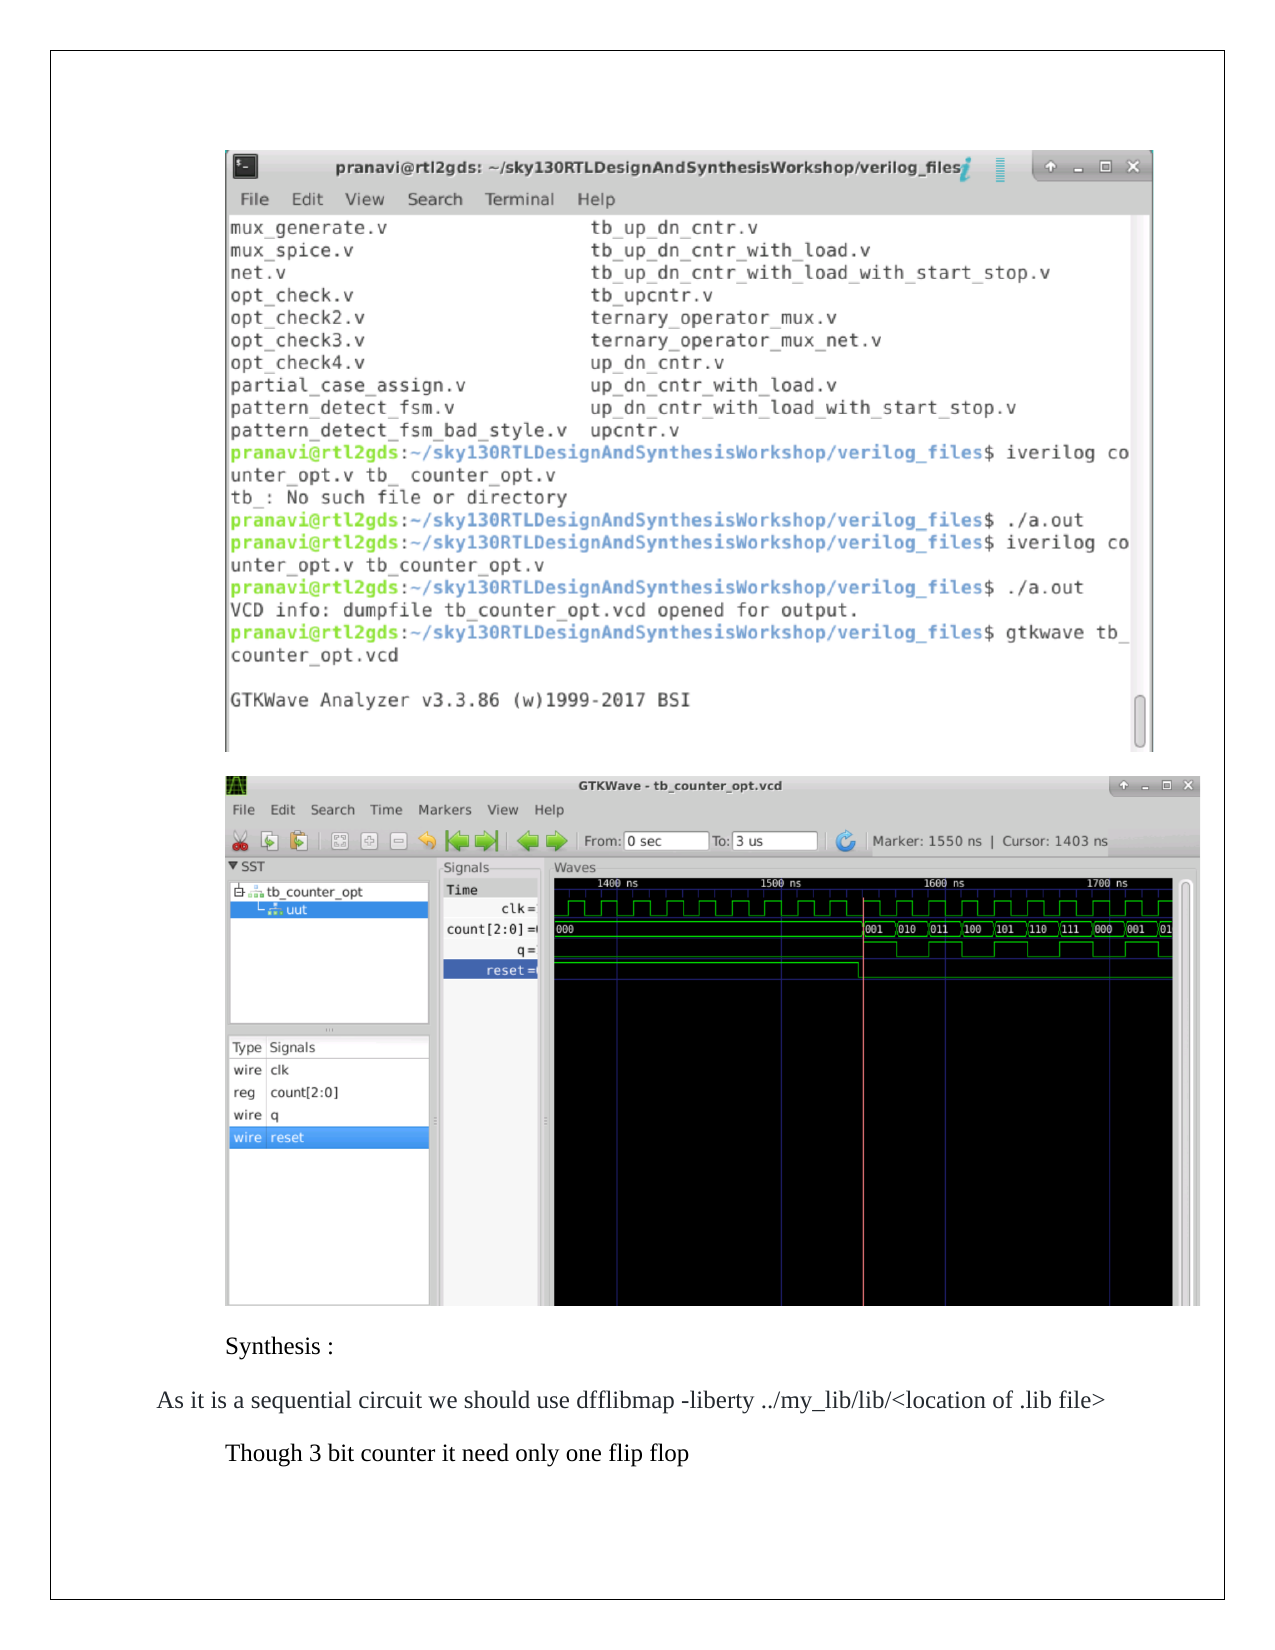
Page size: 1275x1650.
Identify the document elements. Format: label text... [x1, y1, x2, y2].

picture [225, 150, 1154, 752]
text Synthesis : [150, 1331, 1125, 1359]
text As it is a sequential circuit we should use dfflibmap -liberty ../my_lib/lib/<location of .lib file> [576, 1385, 1125, 1413]
picture [225, 776, 1200, 1306]
text Though 3 bit counter it need only one flip flop [150, 1438, 1125, 1467]
